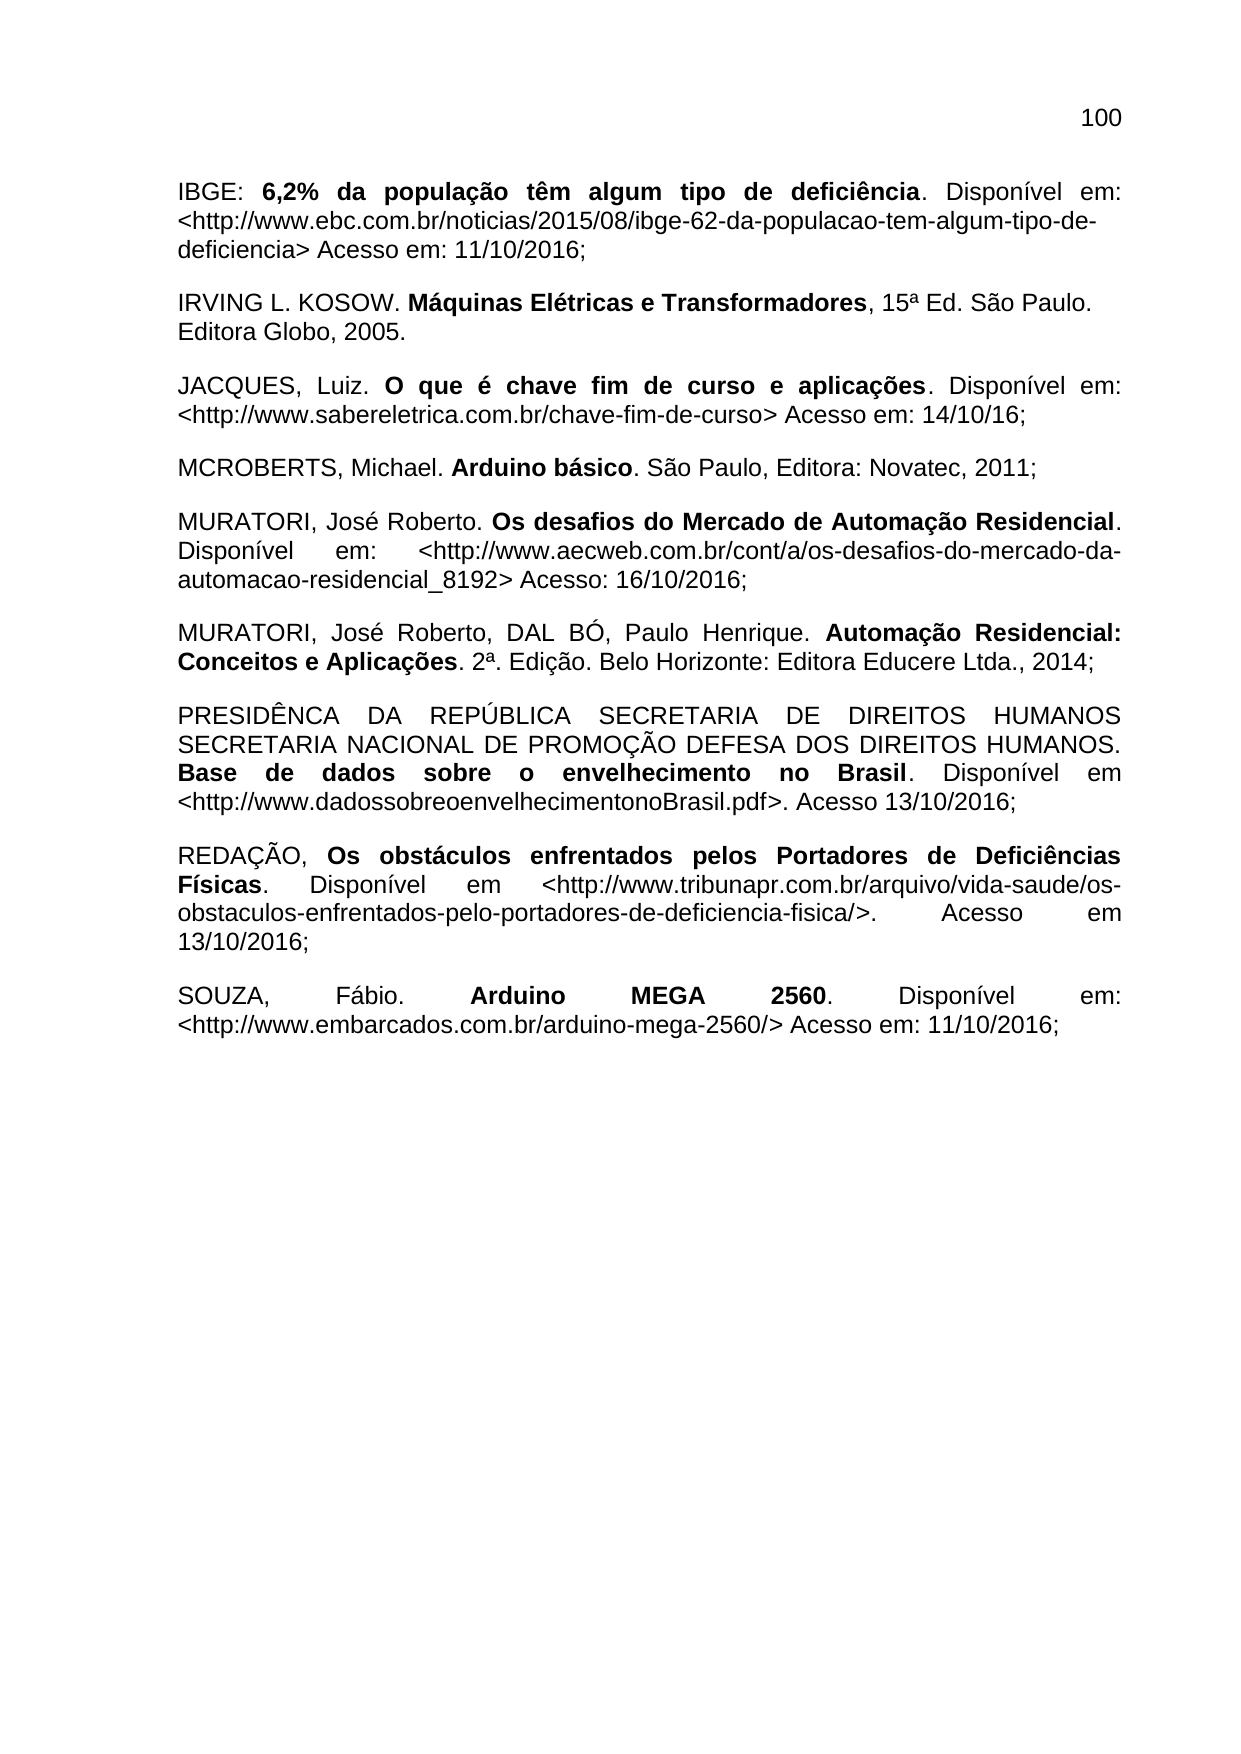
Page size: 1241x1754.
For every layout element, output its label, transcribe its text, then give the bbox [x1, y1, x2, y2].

text MCROBERTS, Michael. Arduino básico. São Paulo, Editora: Novatec, 2011; [177, 453, 1122, 482]
text PRESIDÊNCA DA REPÚBLICA SECRETARIA DE DIREITOS HUMANOS SECRETARIA NACIONAL DE PROMOÇÃO DEFESA DOS DIREITOS HUMANOS. Base de dados sobre o envelhecimento no Brasil. Disponível em <http://www.dadossobreoenvelhecimentonoBrasil.pdf>. Acesso 13/10/2016; [177, 701, 1122, 816]
text IBGE: 6,2% da população têm algum tipo de deficiência. Disponível em: <http://www.ebc.com.br/noticias/2015/08/ibge-62-da-populacao-tem-algum-tipo-de-deficiencia> Acesso em: 11/10/2016; [177, 177, 1122, 263]
text MURATORI, José Roberto. Os desafios do Mercado de Automação Residencial. Disponível em: <http://www.aecweb.com.br/cont/a/os-desafios-do-mercado-da-automacao-residencial_8192> Acesso: 16/10/2016; [177, 507, 1122, 593]
text IRVING L. KOSOW. Máquinas Elétricas e Transformadores, 15ª Ed. São Paulo. Editora Globo, 2005. [177, 288, 1122, 346]
text JACQUES, Luiz. O que é chave fim de curso e aplicações. Disponível em: <http://www.sabereletrica.com.br/chave-fim-de-curso> Acesso em: 14/10/16; [177, 371, 1122, 428]
text REDAÇÃO, Os obstáculos enfrentados pelos Portadores de Deficiências Físicas. Disponível em <http://www.tribunapr.com.br/arquivo/vida-saude/os-obstaculos-enfrentados-pelo-portadores-de-deficiencia-fisica/>. Acesso em 13/10/2016; [177, 841, 1122, 956]
text SOUZA, Fábio. Arduino MEGA 2560. Disponível em: <http://www.embarcados.com.br/arduino-mega-2560/> Acesso em: 11/10/2016; [177, 981, 1122, 1038]
text MURATORI, José Roberto, DAL BÓ, Paulo Henrique. Automação Residencial: Conceitos e Aplicações. 2ª. Edição. Belo Horizonte: Editora Educere Ltda., 2014; [177, 618, 1122, 676]
